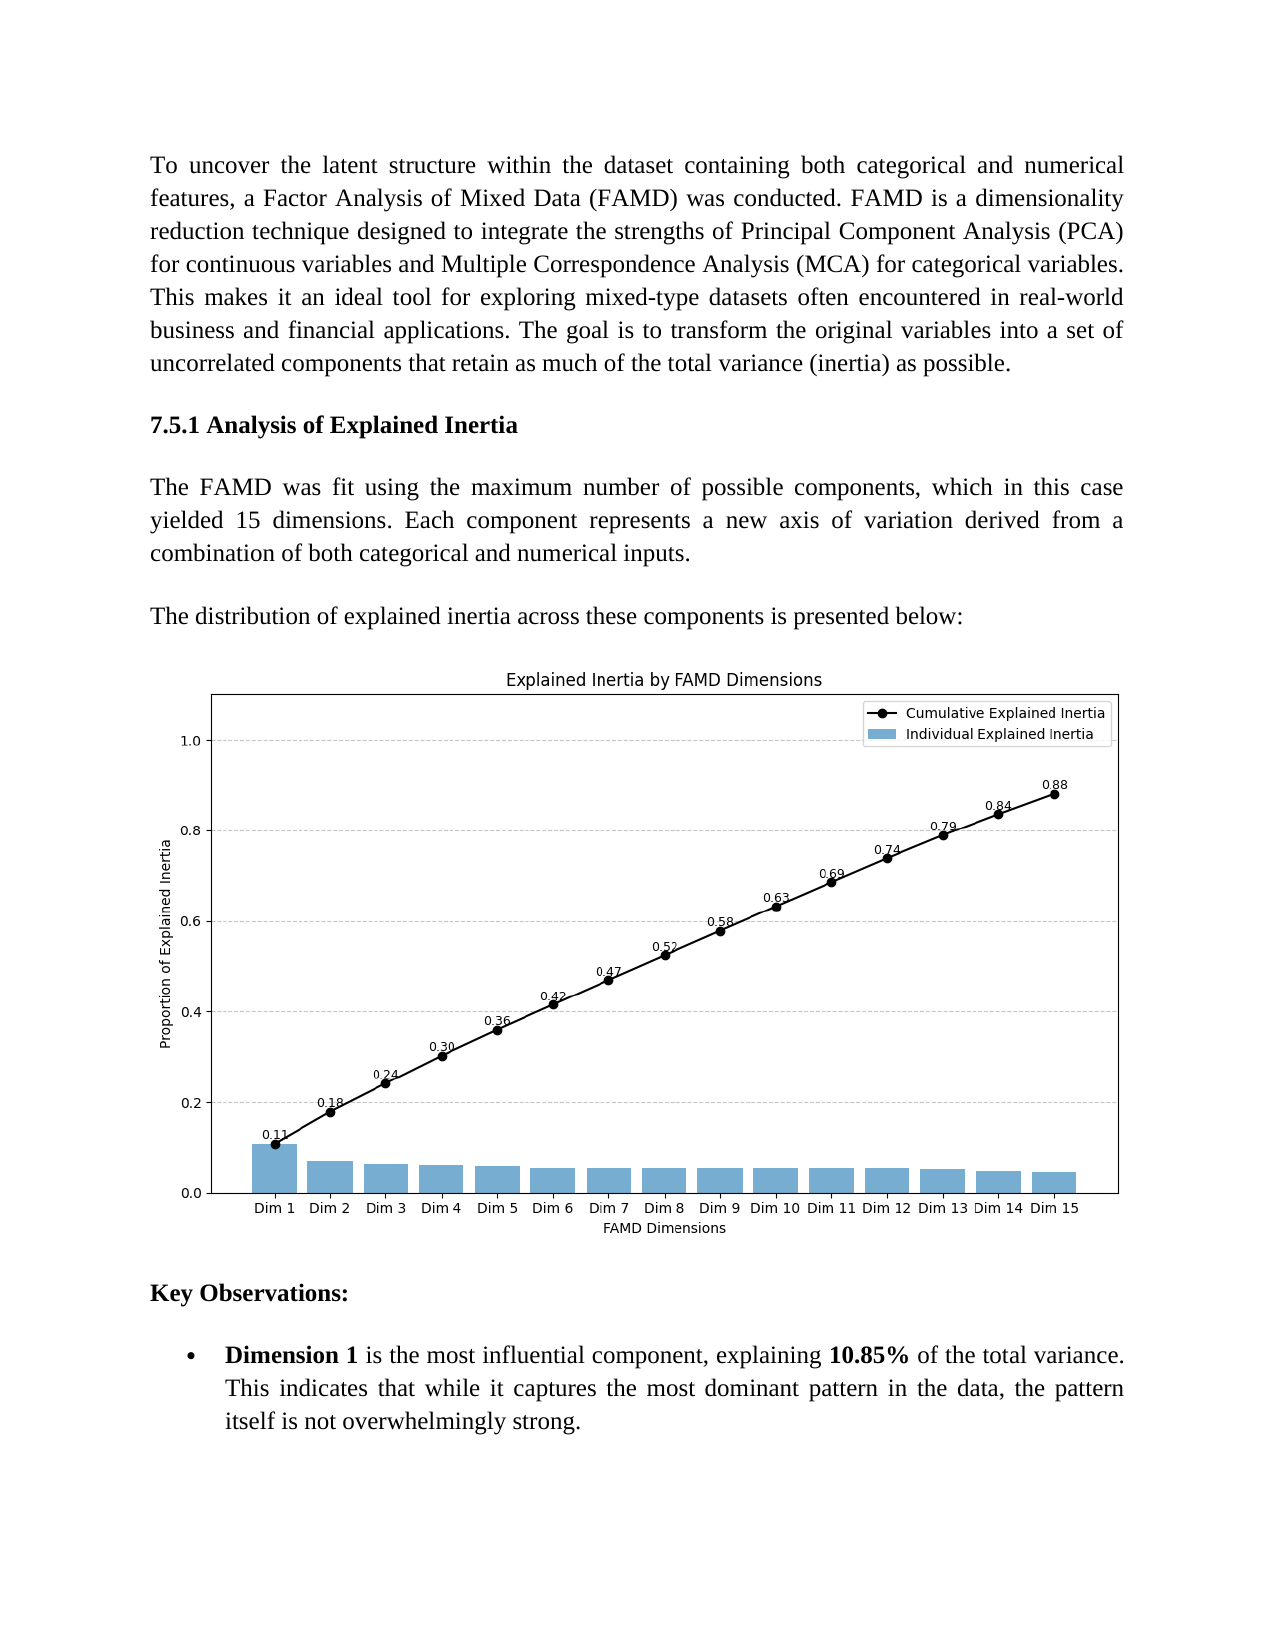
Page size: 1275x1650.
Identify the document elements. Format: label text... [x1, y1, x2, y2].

text The FAMD was fit using the maximum number of possible components, which in this case yielded 15 dimensions. Each component represents a new axis of variation derived from a combination of both categorical and numerical inputs. [150, 472, 1125, 567]
text To uncover the latent structure within the dataset containing both categorical and numerical features, a Factor Analysis of Mixed Data (FAMD) was conducted. FAMD is a dimensionality reduction technique designed to integrate the strengths of Principal Component Analysis (PCA) for continuous variables and Multiple Correspondence Analysis (MCA) for categorical variables. This makes it an ideal tool for exploring mixed-type datasets often encountered in real-world business and financial applications. The goal is to transform the original variables into a set of uncorrelated components that retain as much of the total variance (inertia) as possible. [150, 150, 1125, 377]
text Key Observations: [150, 1278, 1125, 1307]
text 7.5.1 Analysis of Explained Inertia [150, 410, 1125, 439]
list Dimension 1 is the most influential component, explaining 10.85% of the total variance. This indicates that while it captures the most dominant pattern in the data, the pattern itself is not overwhelmingly strong. [187, 1340, 1125, 1435]
text The distribution of explained inertia across these components is presented below: [150, 601, 1125, 629]
picture [150, 662, 1125, 1245]
